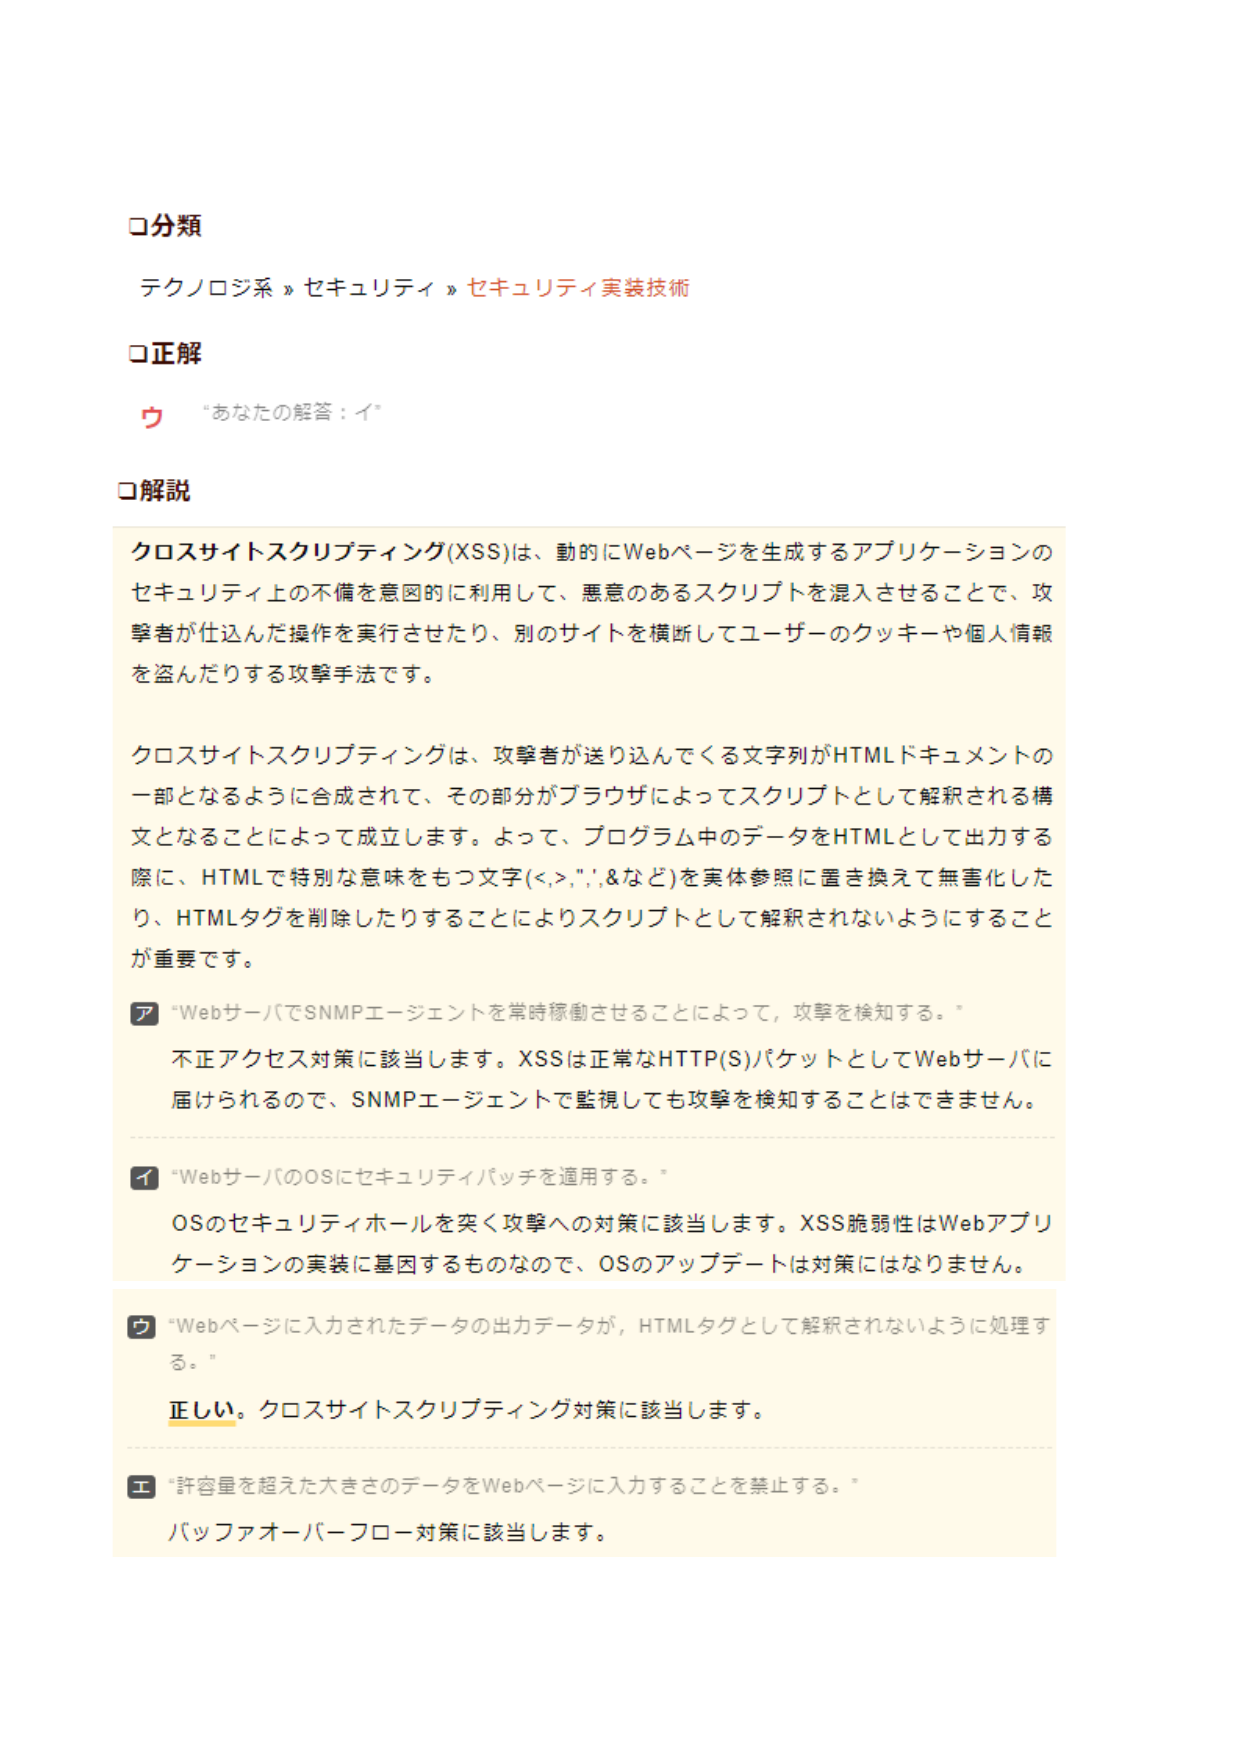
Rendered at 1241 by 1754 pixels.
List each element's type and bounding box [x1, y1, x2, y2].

picture [112, 464, 1066, 1281]
picture [112, 1289, 1057, 1557]
picture [112, 202, 851, 443]
